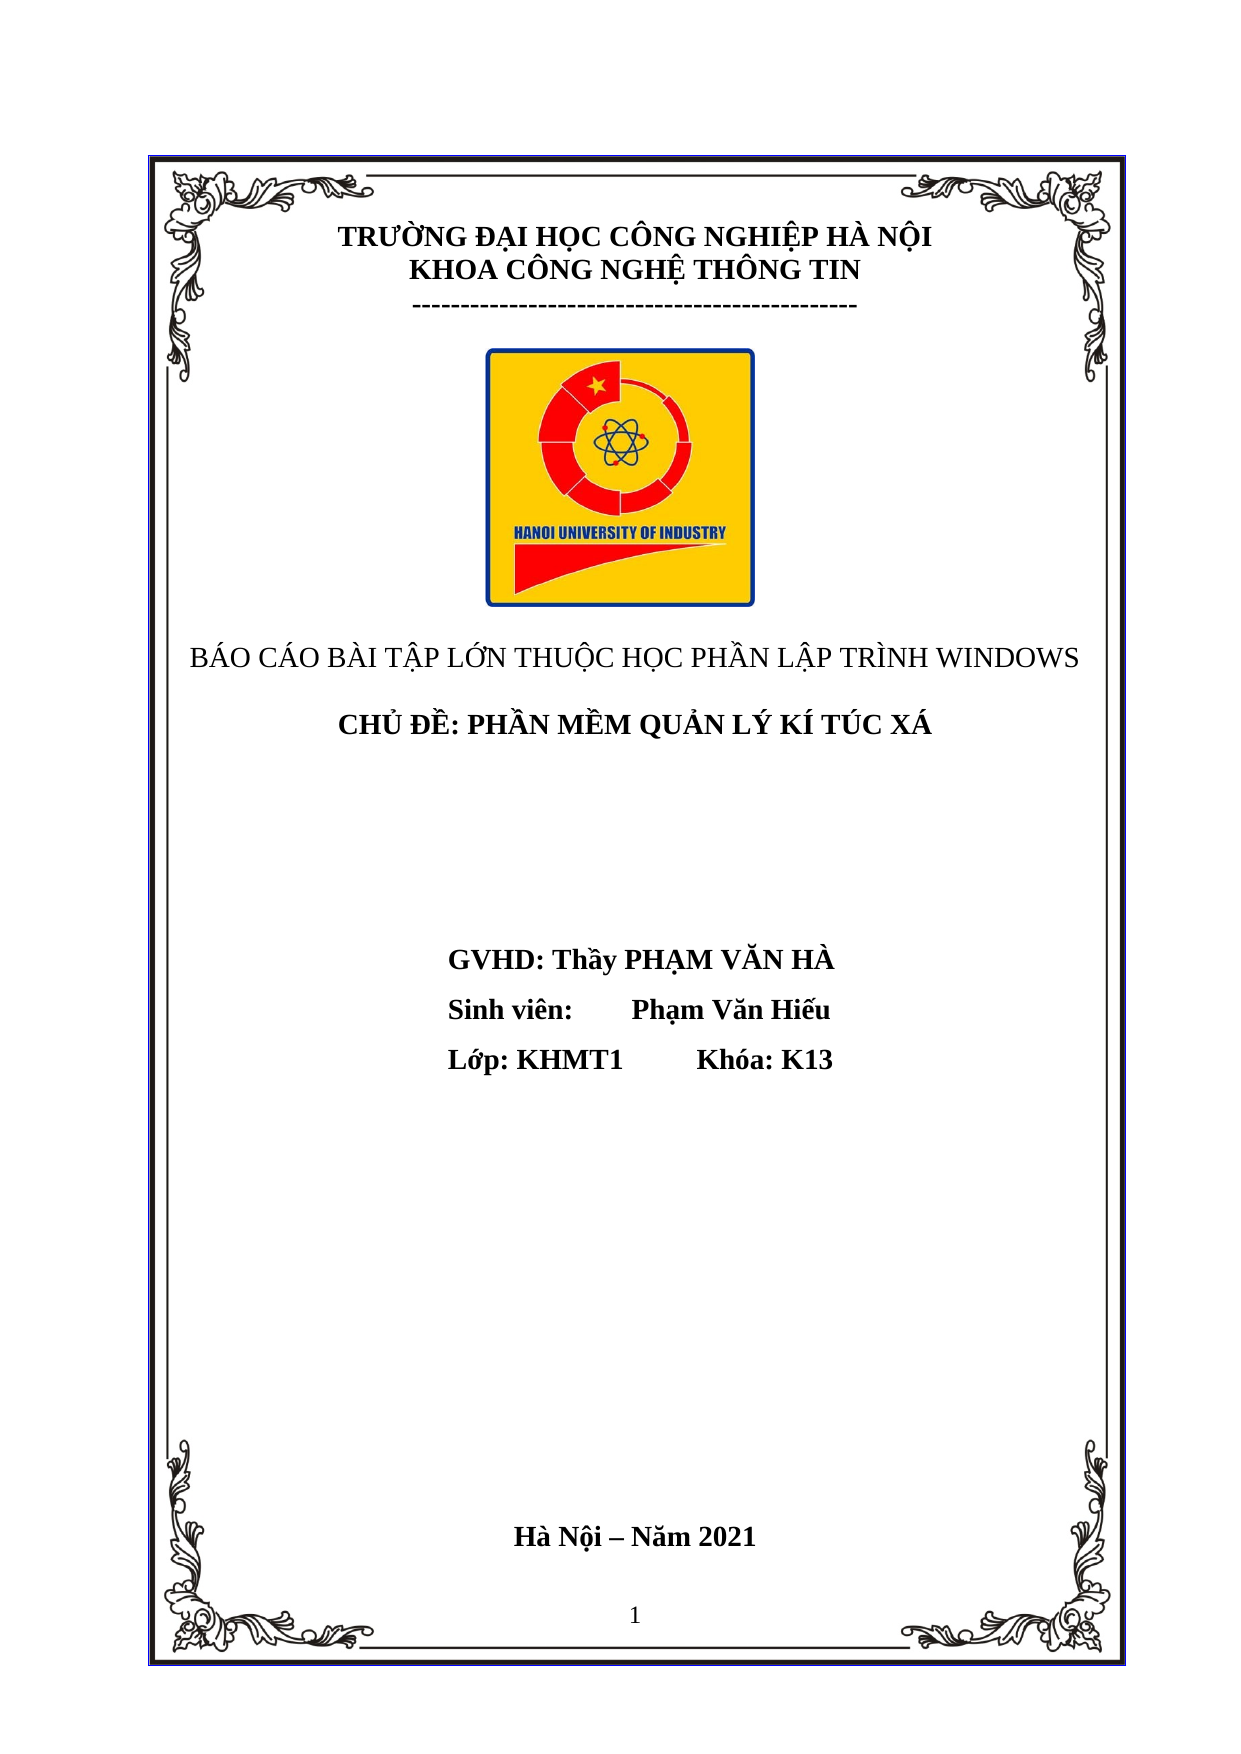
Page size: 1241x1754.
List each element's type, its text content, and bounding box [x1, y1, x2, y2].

text Lớp: KHMT1 Khóa: K13 [448, 1042, 1122, 1076]
text CHỦ ĐỀ: PHẦN MỀM QUẢN LÝ KÍ TÚC XÁ [148, 707, 1122, 741]
text Sinh viên: Phạm Văn Hiếu [448, 992, 1122, 1026]
text ---------------------------------------------- [148, 286, 1122, 319]
picture [149, 156, 1125, 1665]
text GVHD: Thầy PHẠM VĂN HÀ [448, 942, 1122, 975]
text BÁO CÁO BÀI TẬP LỚN THUỘC HỌC PHẦN LẬP TRÌNH WINDOWS [148, 640, 1122, 673]
text KHOA CÔNG NGHỆ THÔNG TIN [148, 252, 1122, 286]
text TRƯỜNG ĐẠI HỌC CÔNG NGHIỆP HÀ NỘI [148, 219, 1122, 252]
text Hà Nội – Năm 2021 [148, 1519, 1122, 1553]
